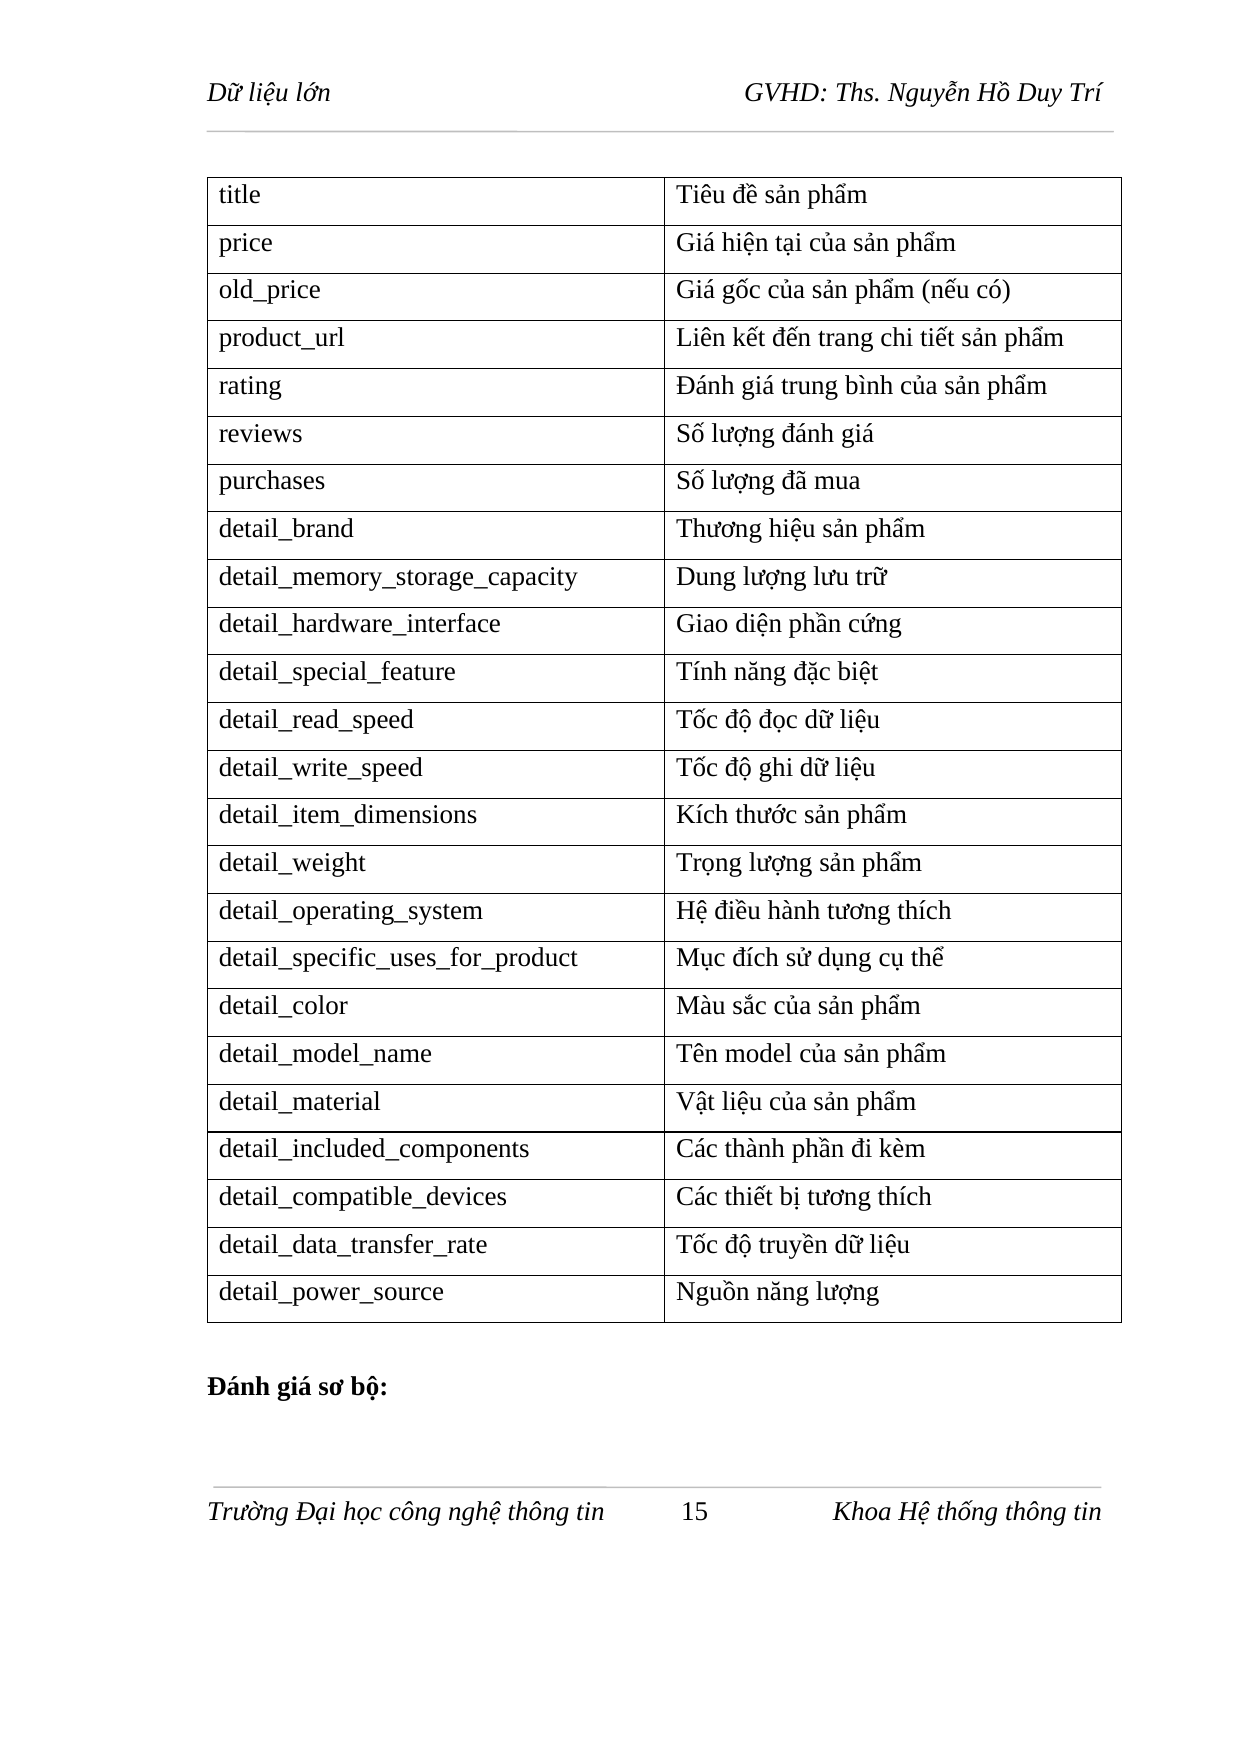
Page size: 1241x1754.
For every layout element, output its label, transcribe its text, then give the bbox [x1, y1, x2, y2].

table_cell Kích thước sản phẩm [665, 799, 1121, 845]
table_cell product_url [208, 321, 664, 368]
table_cell Các thiết bị tương thích [665, 1180, 1121, 1227]
table_cell Số lượng đã mua [665, 465, 1121, 511]
table_cell price [208, 226, 664, 273]
table_cell detail_included_components [208, 1133, 664, 1179]
table_cell old_price [208, 274, 664, 320]
table_cell Vật liệu của sản phẩm [665, 1085, 1121, 1131]
table_cell Số lượng đánh giá [665, 417, 1121, 463]
table_cell reviews [208, 417, 664, 463]
table_cell Giao diện phần cứng [665, 608, 1121, 654]
table_cell Các thành phần đi kèm [665, 1133, 1121, 1179]
table_cell detail_model_name [208, 1037, 664, 1084]
table_cell Tốc độ đọc dữ liệu [665, 703, 1121, 750]
table_cell detail_color [208, 989, 664, 1036]
table_cell detail_special_feature [208, 655, 664, 702]
table_cell detail_memory_storage_capacity [208, 560, 664, 607]
table_cell detail_specific_uses_for_product [208, 942, 664, 988]
table_cell Giá hiện tại của sản phẩm [665, 226, 1121, 273]
table_cell detail_power_source [208, 1276, 664, 1322]
table_cell Tốc độ truyền dữ liệu [665, 1228, 1121, 1274]
table_cell detail_compatible_devices [208, 1180, 664, 1227]
table_cell rating [208, 369, 664, 416]
table_cell Đánh giá trung bình của sản phẩm [665, 369, 1121, 416]
table_cell Mục đích sử dụng cụ thể [665, 942, 1121, 988]
table_cell detail_read_speed [208, 703, 664, 750]
table_cell Liên kết đến trang chi tiết sản phẩm [665, 321, 1121, 368]
table_cell detail_material [208, 1085, 664, 1131]
table_cell detail_brand [208, 512, 664, 559]
table_cell Tên model của sản phẩm [665, 1037, 1121, 1084]
table_cell purchases [208, 465, 664, 511]
table_cell Hệ điều hành tương thích [665, 894, 1121, 941]
table_cell Thương hiệu sản phẩm [665, 512, 1121, 559]
table_cell Nguồn năng lượng [665, 1276, 1121, 1322]
table_cell detail_data_transfer_rate [208, 1228, 664, 1274]
table_cell detail_weight [208, 846, 664, 893]
text Đánh giá sơ bộ: [207, 1370, 1122, 1401]
table_cell title [208, 178, 664, 225]
table_cell detail_item_dimensions [208, 799, 664, 845]
table_cell detail_hardware_interface [208, 608, 664, 654]
table_cell detail_operating_system [208, 894, 664, 941]
table_cell Trọng lượng sản phẩm [665, 846, 1121, 893]
table_cell Tiêu đề sản phẩm [665, 178, 1121, 225]
table_cell Màu sắc của sản phẩm [665, 989, 1121, 1036]
table_cell Giá gốc của sản phẩm (nếu có) [665, 274, 1121, 320]
table_cell Tốc độ ghi dữ liệu [665, 751, 1121, 797]
table_cell Tính năng đặc biệt [665, 655, 1121, 702]
table_cell Dung lượng lưu trữ [665, 560, 1121, 607]
table_cell detail_write_speed [208, 751, 664, 797]
